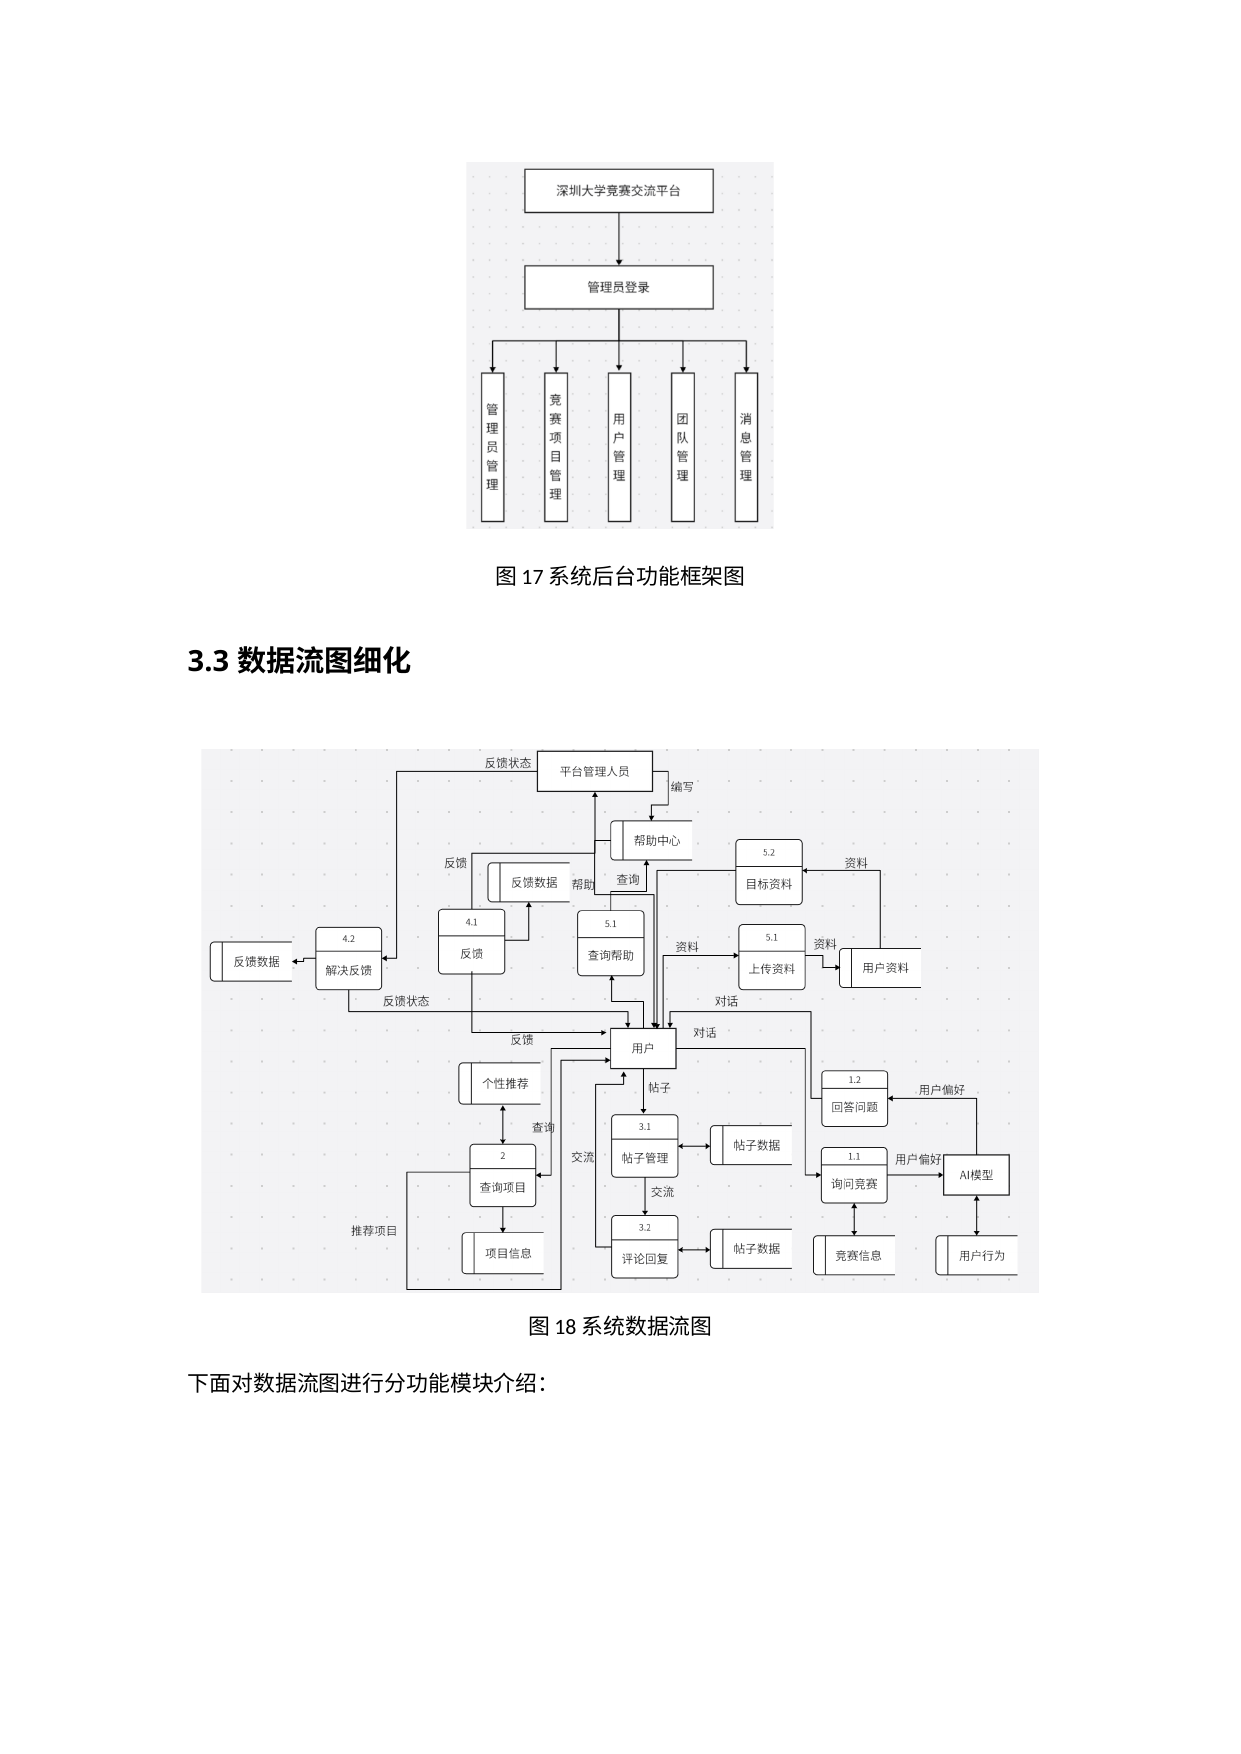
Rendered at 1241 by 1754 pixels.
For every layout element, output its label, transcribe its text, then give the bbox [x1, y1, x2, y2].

text 图17 系统后台功能框架图 [187, 559, 1053, 591]
subtitle 3.3 数据流图细化 [187, 626, 1053, 691]
picture [466, 162, 774, 529]
picture [201, 749, 1039, 1293]
text 图18 系统数据流图 [187, 1308, 1053, 1341]
text 下面对数据流图进行分功能模块介绍： [187, 1365, 1053, 1398]
